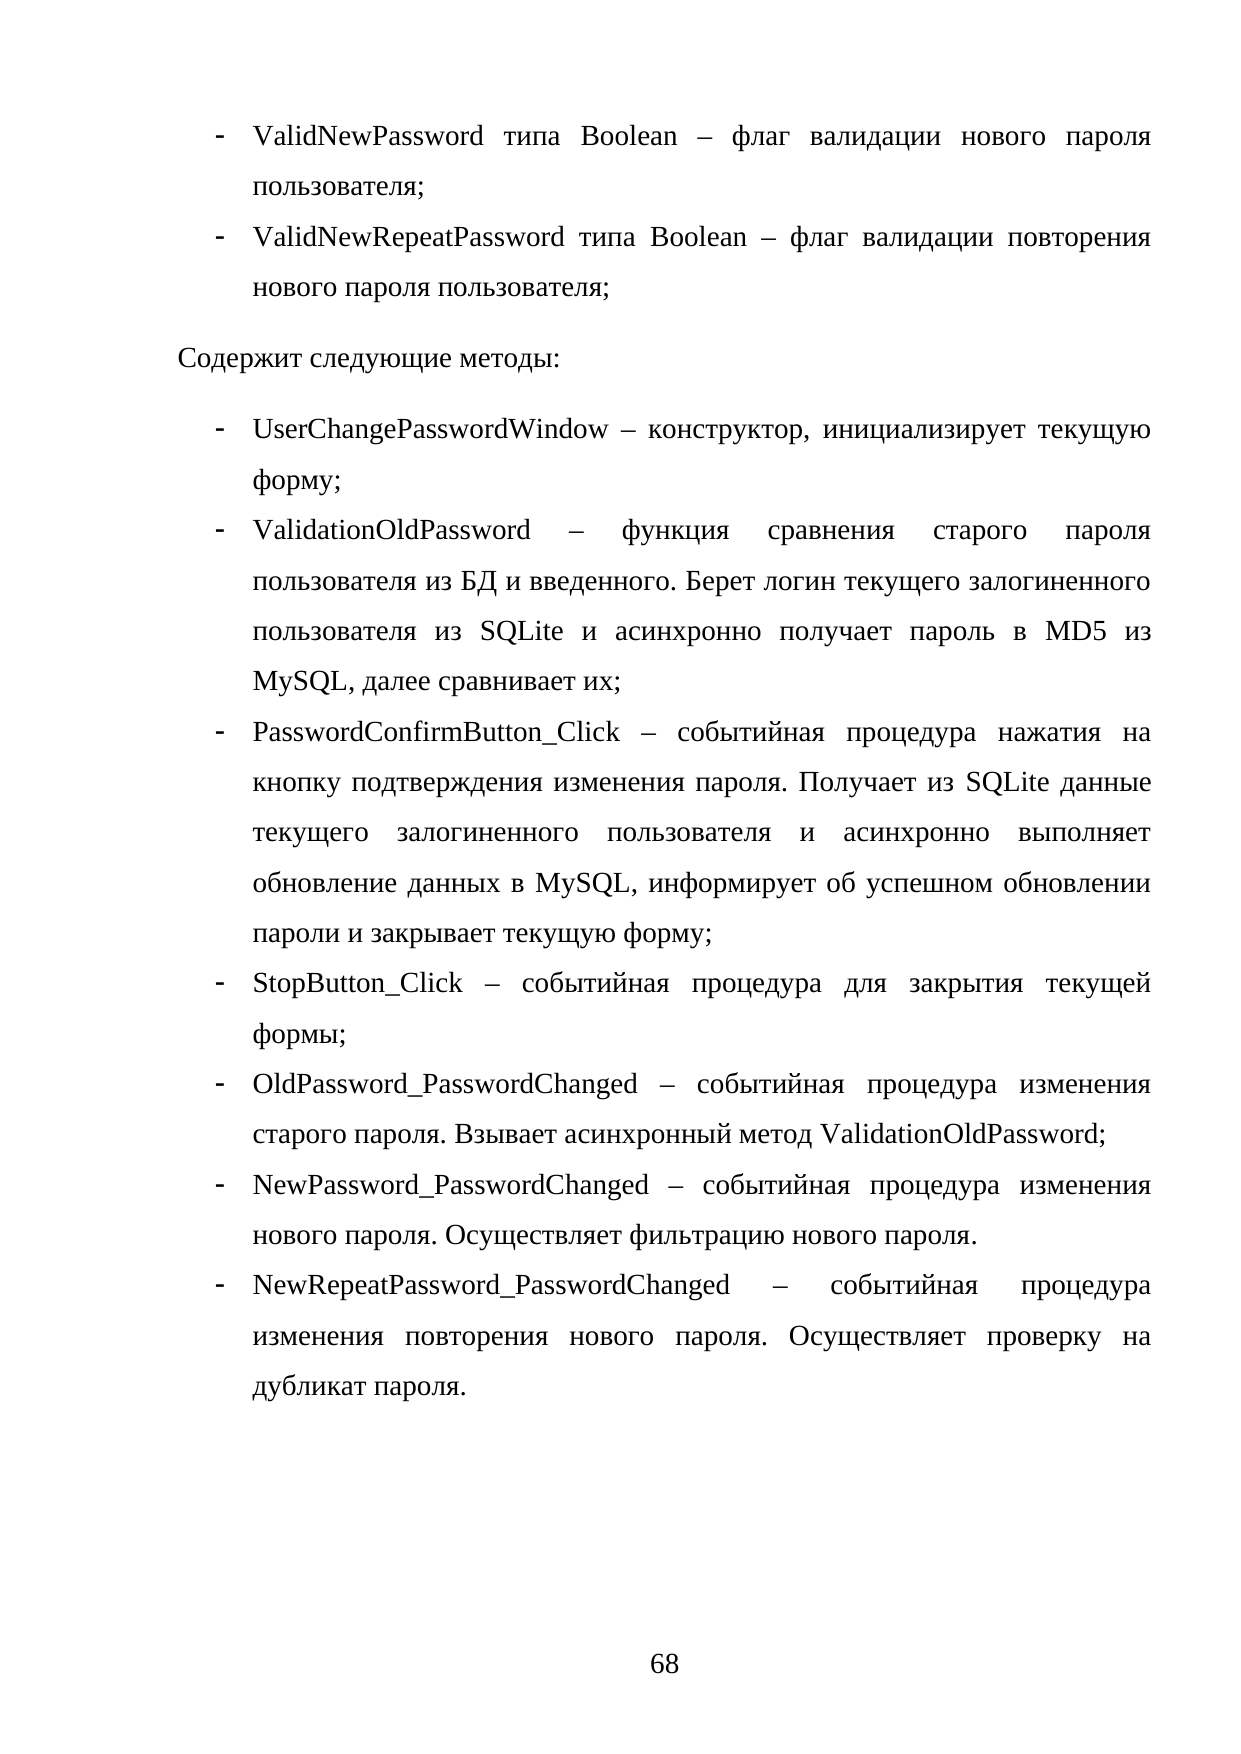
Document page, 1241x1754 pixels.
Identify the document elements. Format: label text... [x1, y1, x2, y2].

list PasswordConfirmButton_Click – событийная процедура нажатия на кнопку подтверждения изменения пароля. Получает из SQLite данные текущего залогиненного пользователя и асинхронно выполняет обновление данных в MySQL, информирует об успешном обновлении пароли и закрывает текущую форму; [215, 714, 1152, 948]
list ValidNewPassword типа Boolean – флаг валидации нового пароля пользователя; [215, 118, 1152, 202]
list NewPassword_PasswordChanged – событийная процедура изменения нового пароля. Осуществляет фильтрацию нового пароля. [215, 1167, 1152, 1251]
list StopButton_Click – событийная процедура для закрытия текущей формы; [215, 965, 1152, 1049]
list NewRepeatPassword_PasswordChanged – событийная процедура изменения повторения нового пароля. Осуществляет проверку на дубликат пароля. [215, 1267, 1152, 1402]
list UserChangePasswordWindow – конструктор, инициализирует текущую форму; [215, 412, 1152, 496]
text Содержит следующие методы: [177, 340, 1152, 374]
list OldPassword_PasswordChanged – событийная процедура изменения старого пароля. Взывает асинхронный метод ValidationOldPassword; [215, 1066, 1152, 1150]
list ValidNewRepeatPassword типа Boolean – флаг валидации повторения нового пароля пользователя; [215, 219, 1152, 303]
list ValidationOldPassword – функция сравнения старого пароля пользователя из БД и введенного. Берет логин текущего залогиненного пользователя из SQLite и асинхронно получает пароль в MD5 из MySQL, далее сравнивает их; [215, 512, 1152, 697]
